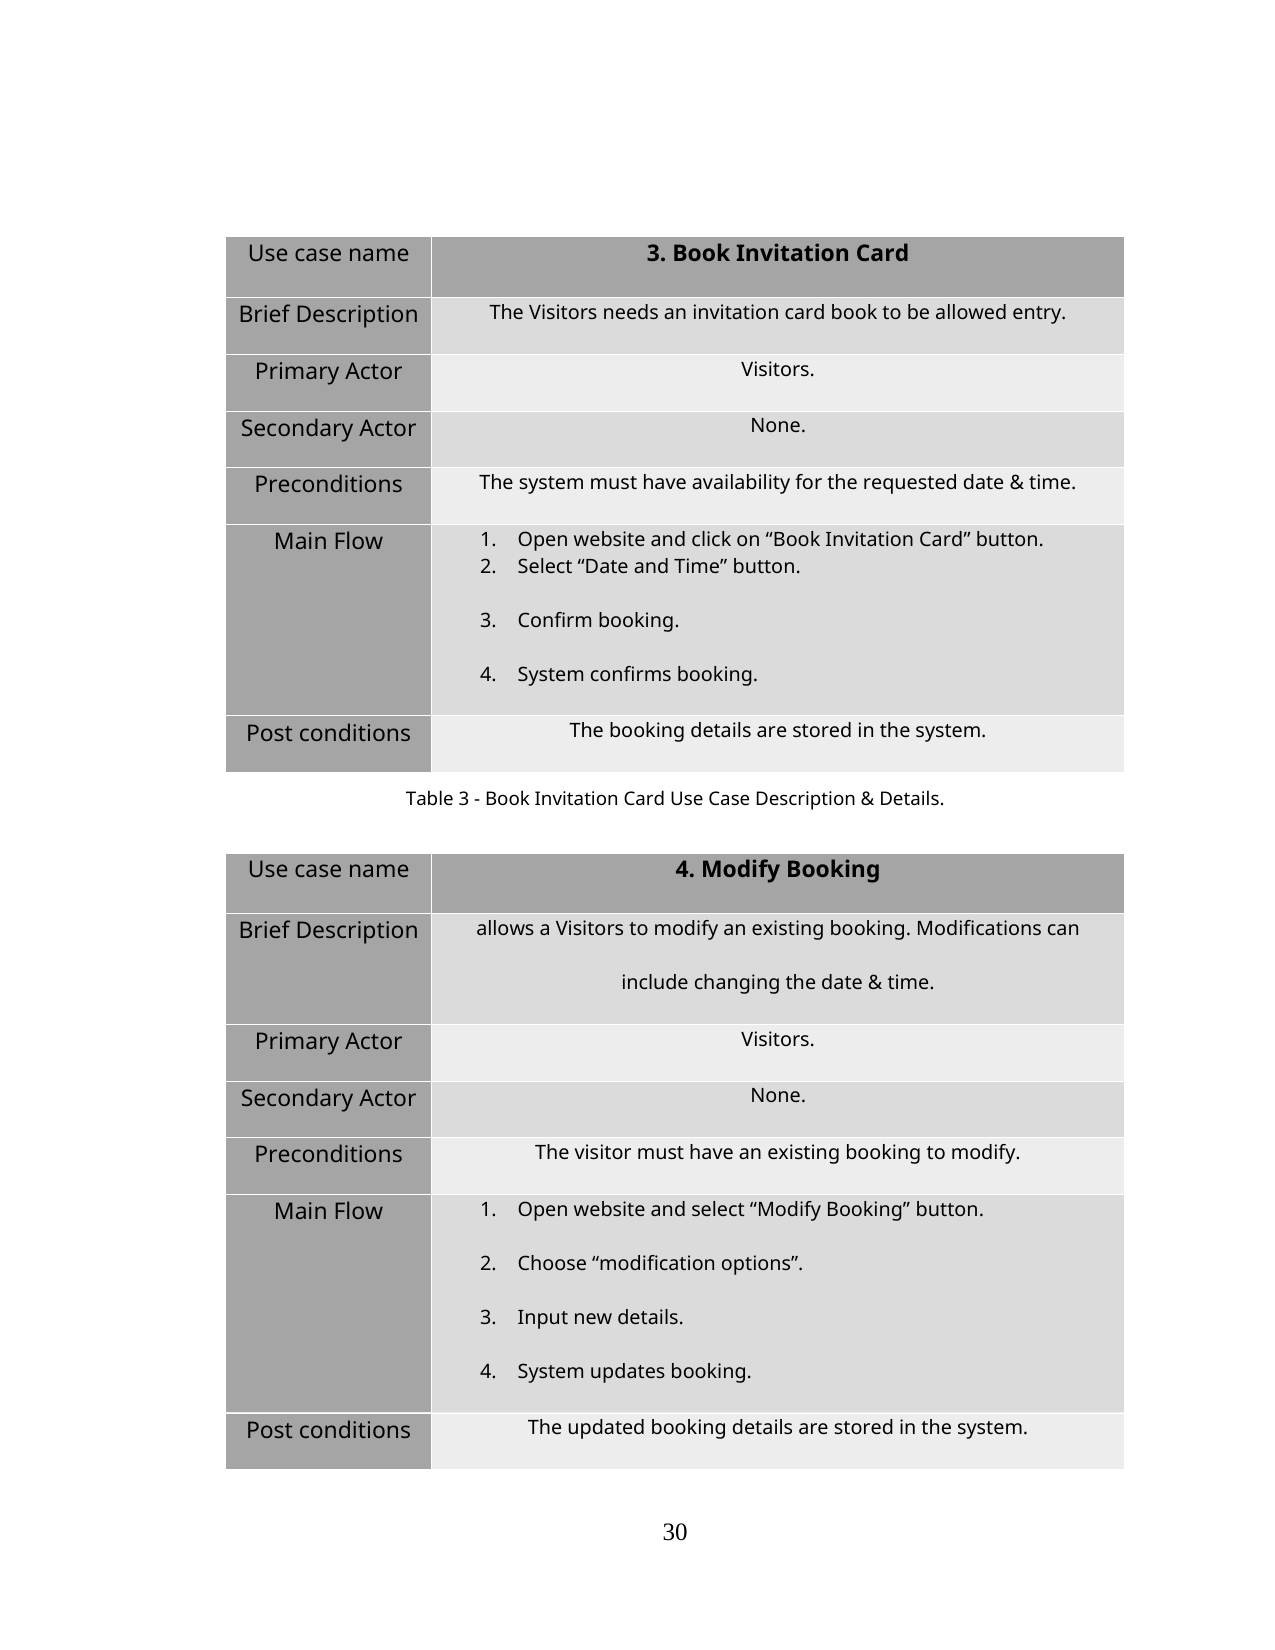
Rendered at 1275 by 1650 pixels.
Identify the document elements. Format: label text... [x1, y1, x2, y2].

table_cell The Visitors needs an invitation card book to be allowed entry. [432, 298, 1124, 354]
table_cell Main Flow [226, 1195, 431, 1412]
table_cell The booking details are stored in the system. [432, 716, 1124, 772]
table_cell Open website and select “Modify Booking” button. Choose “modification options”. Input new details. System updates booking. [432, 1195, 1124, 1412]
table_cell Primary Actor [226, 1025, 431, 1081]
table_cell Open website and click on “Book Invitation Card” button. Select “Date and Time” button. Confirm booking. System confirms booking. [432, 525, 1124, 715]
table_cell The updated booking details are stored in the system. [432, 1414, 1124, 1469]
table_cell Secondary Actor [226, 1082, 431, 1137]
table_cell allows a Visitors to modify an existing booking. Modifications can include changing the date & time. [432, 914, 1124, 1024]
table_cell Secondary Actor [226, 412, 431, 467]
table_header 4. Modify Booking [432, 854, 1124, 913]
table_cell None. [432, 412, 1124, 467]
table_cell Brief Description [226, 914, 431, 1024]
table_cell Main Flow [226, 525, 431, 715]
table_header Use case name [226, 854, 431, 913]
table_cell Visitors. [432, 1025, 1124, 1081]
table_cell None. [432, 1082, 1124, 1137]
table_cell Preconditions [226, 468, 431, 524]
table_cell Preconditions [226, 1138, 431, 1194]
table_cell The system must have availability for the requested date & time. [432, 468, 1124, 524]
table_cell Brief Description [226, 298, 431, 354]
table_cell Post conditions [226, 1414, 431, 1469]
table_cell Visitors. [432, 355, 1124, 411]
text Table 3 - Book Invitation Card Use Case Description & Details. [225, 786, 1125, 811]
table_header 3. Book Invitation Card [432, 237, 1124, 297]
table_cell Primary Actor [226, 355, 431, 411]
table_cell The visitor must have an existing booking to modify. [432, 1138, 1124, 1194]
table_header Use case name [226, 237, 431, 297]
table_cell Post conditions [226, 716, 431, 772]
